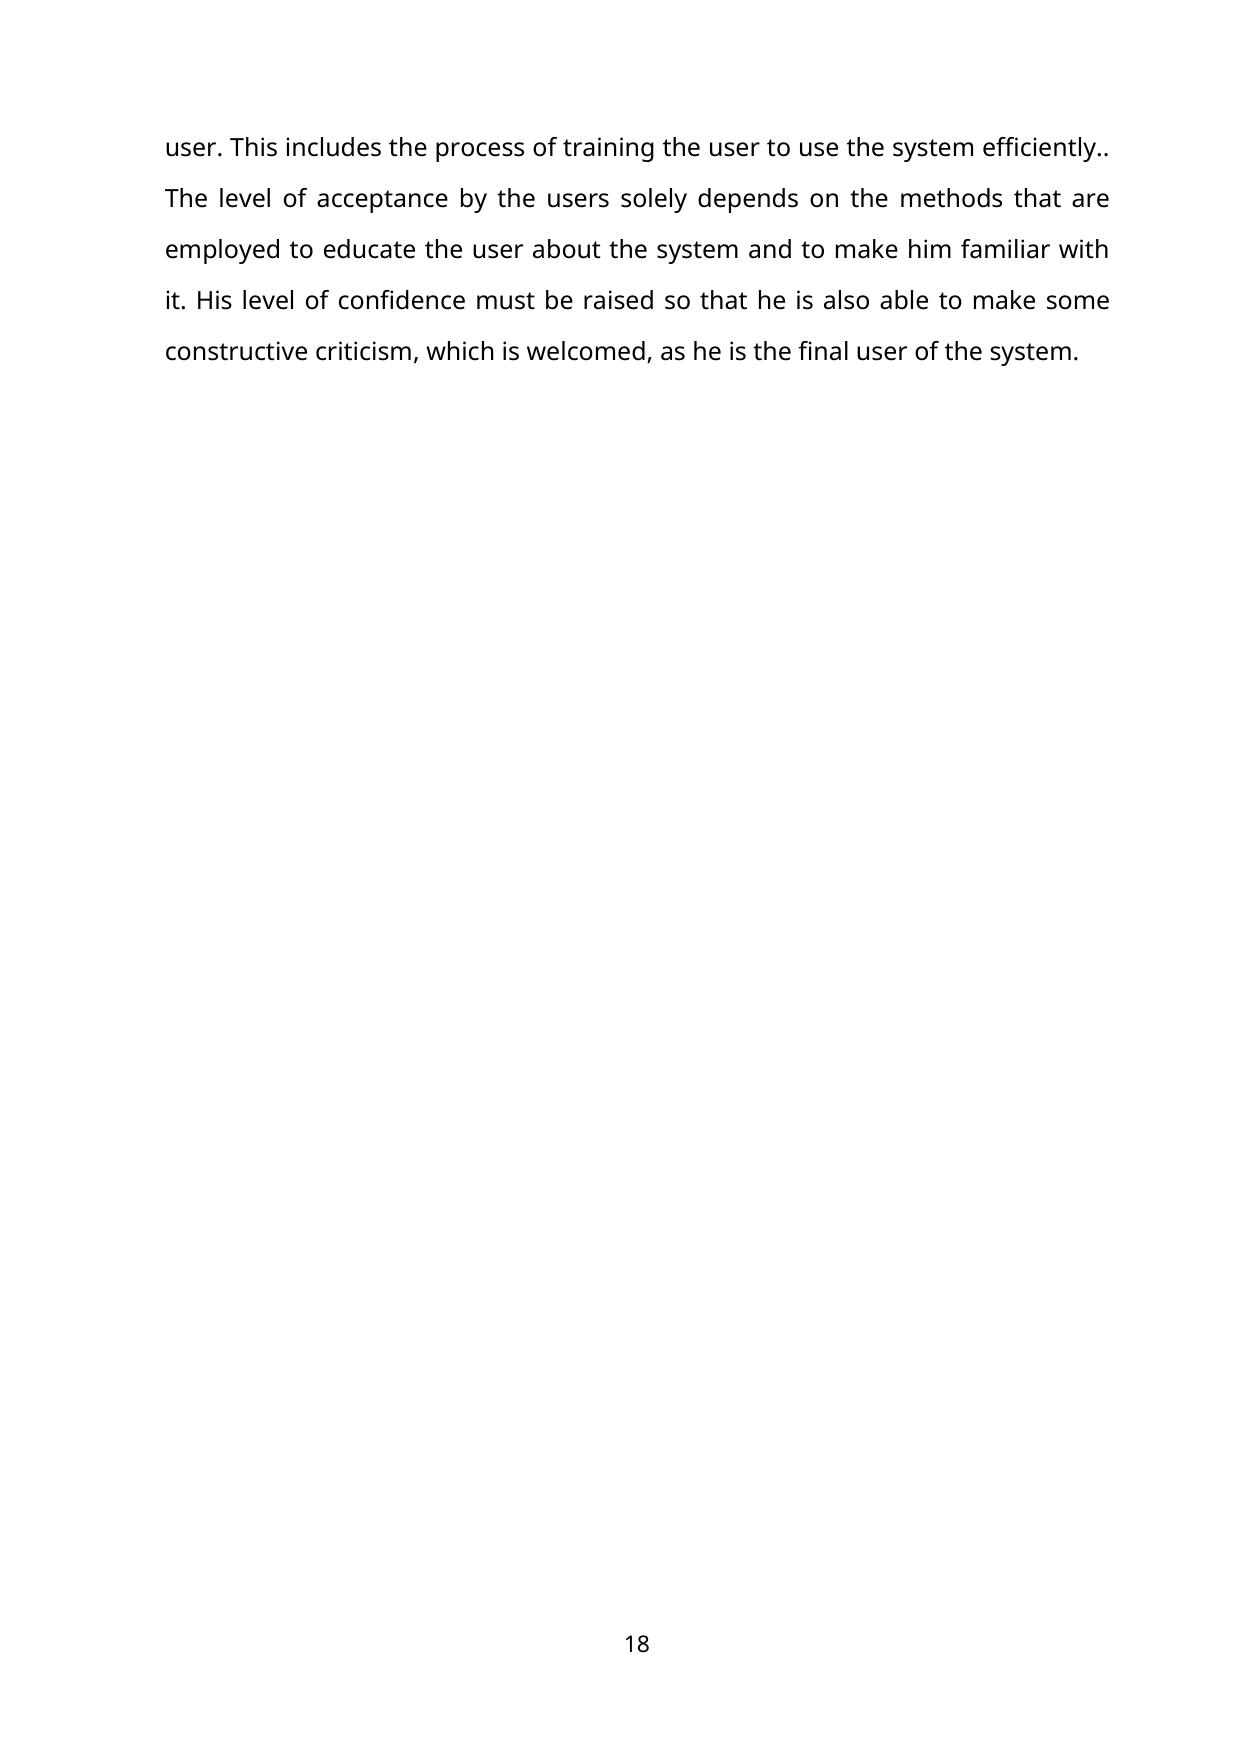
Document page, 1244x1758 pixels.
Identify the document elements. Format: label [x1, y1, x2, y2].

text [164, 129, 1111, 367]
